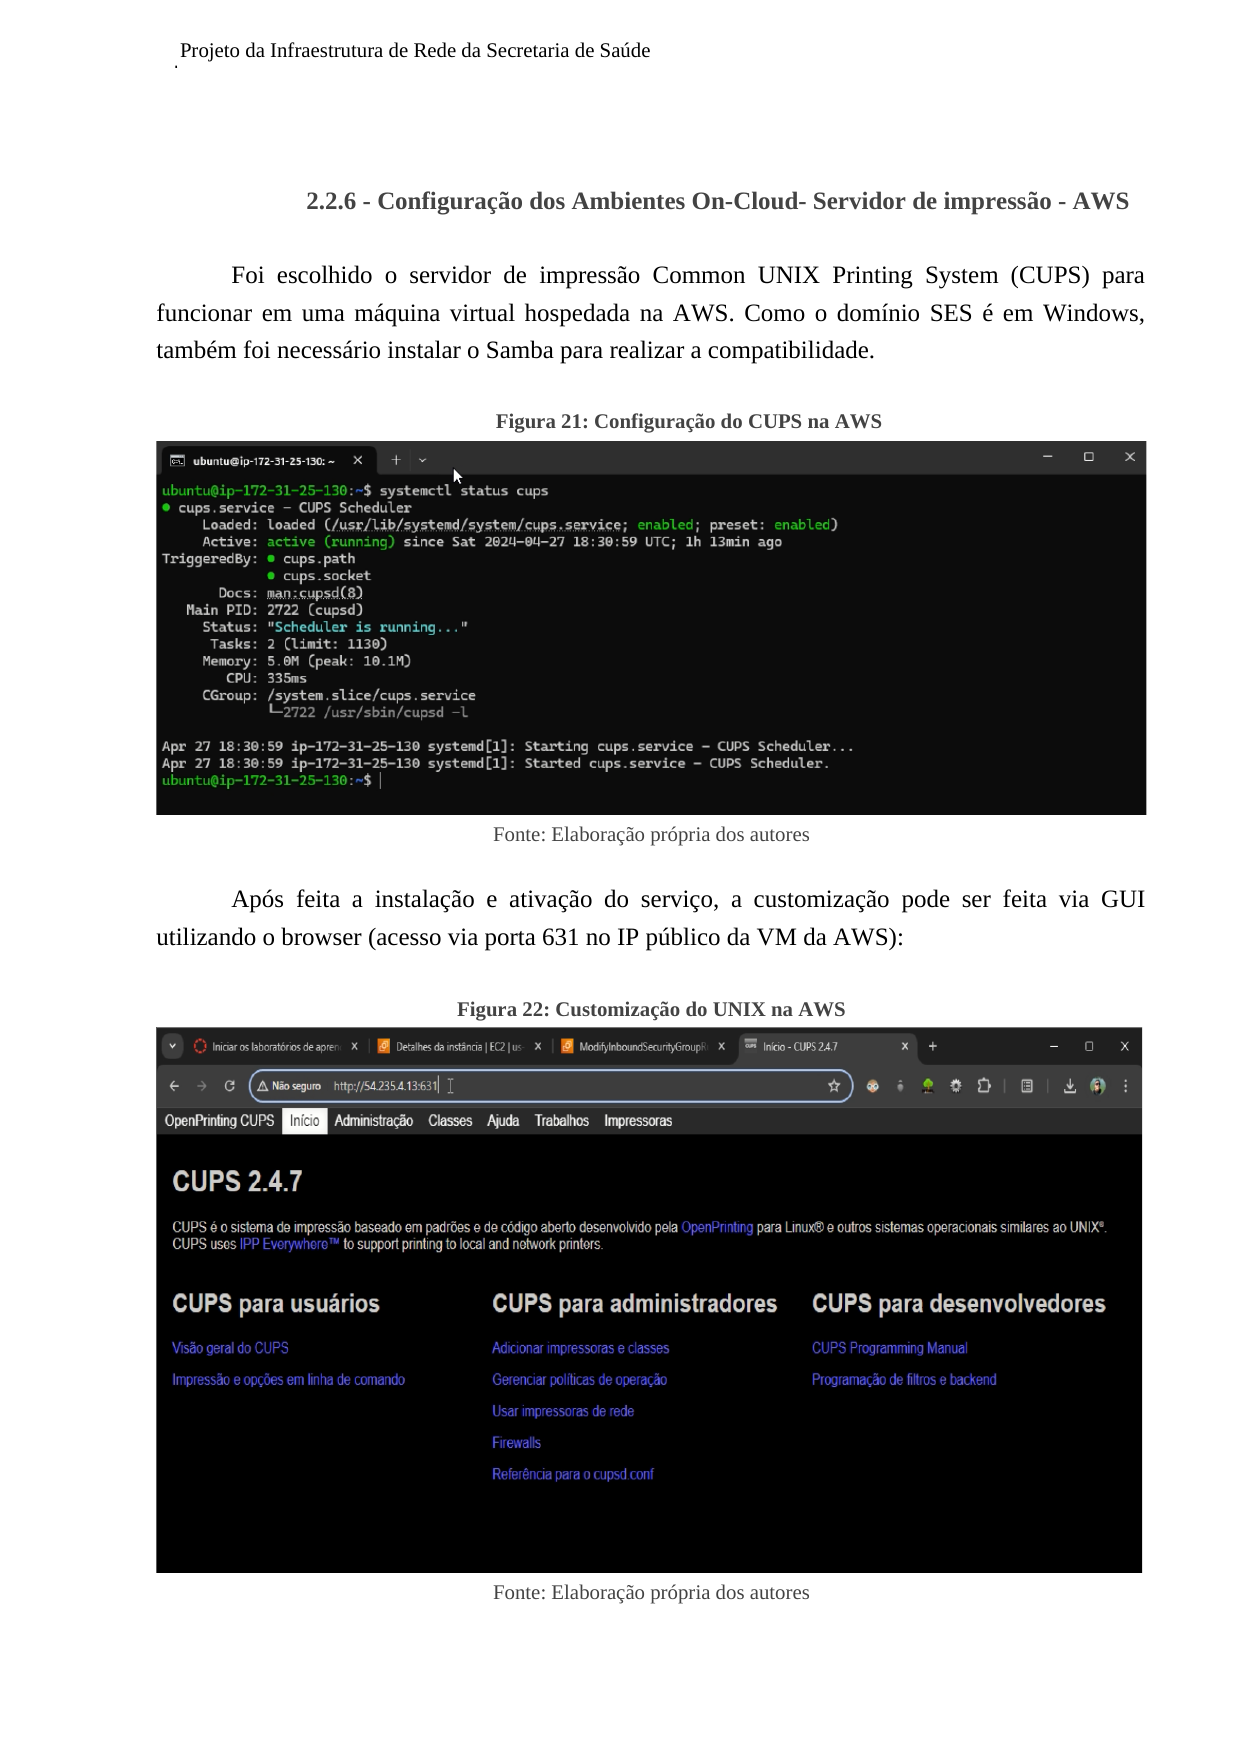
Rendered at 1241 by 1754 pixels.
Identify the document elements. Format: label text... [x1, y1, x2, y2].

text Fonte: Elaboração própria dos autores [156, 1580, 1146, 1604]
text Figura 22: Customização do UNIX na AWS [156, 996, 1146, 1021]
picture [156, 1027, 1143, 1573]
text Foi escolhido o servidor de impressão Common UNIX Printing System (CUPS) para funcionar em uma máquina virtual hospedada na AWS. Como o domínio SES é em Windows, também foi necessário instalar o Samba para realizar a compatibilidade. [156, 260, 1146, 364]
text Após feita a instalação e ativação do serviço, a customização pode ser feita via GUI utilizando o browser (acesso via porta 631 no IP público da VM da AWS): [156, 884, 1146, 951]
text 2.2.6 - Configuração dos Ambientes On-Cloud- Servidor de impressão - AWS [231, 186, 1146, 214]
text Figura 21: Configuração do CUPS na AWS [156, 409, 1146, 441]
text Fonte: Elaboração própria dos autores [156, 822, 1146, 846]
picture [156, 441, 1147, 815]
